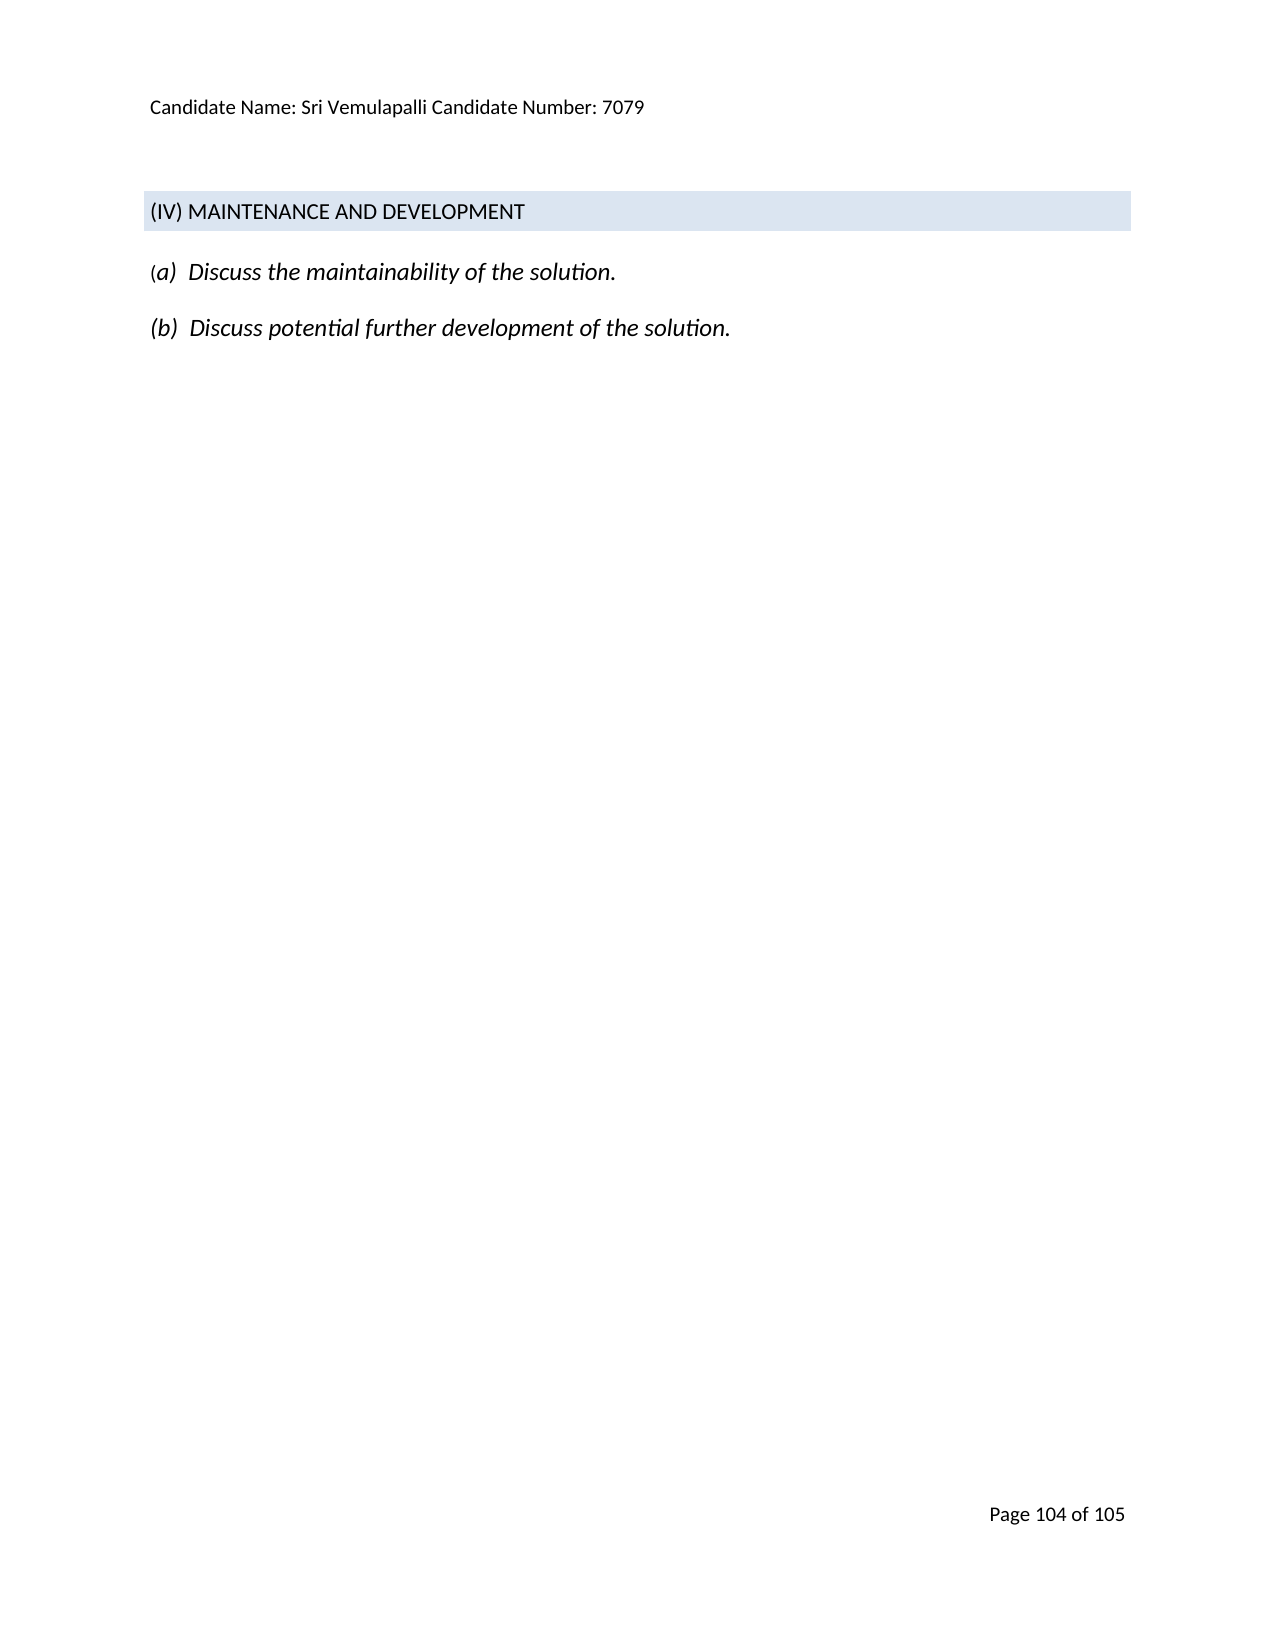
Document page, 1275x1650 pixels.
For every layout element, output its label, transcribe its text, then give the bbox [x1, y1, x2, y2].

text (a) Discuss the maintainability of the solution. [150, 256, 1125, 287]
subtitle (IV) MAINTENANCE AND DEVELOPMENT [150, 197, 1125, 225]
text (b) Discuss potential further development of the solution. [150, 312, 1125, 343]
